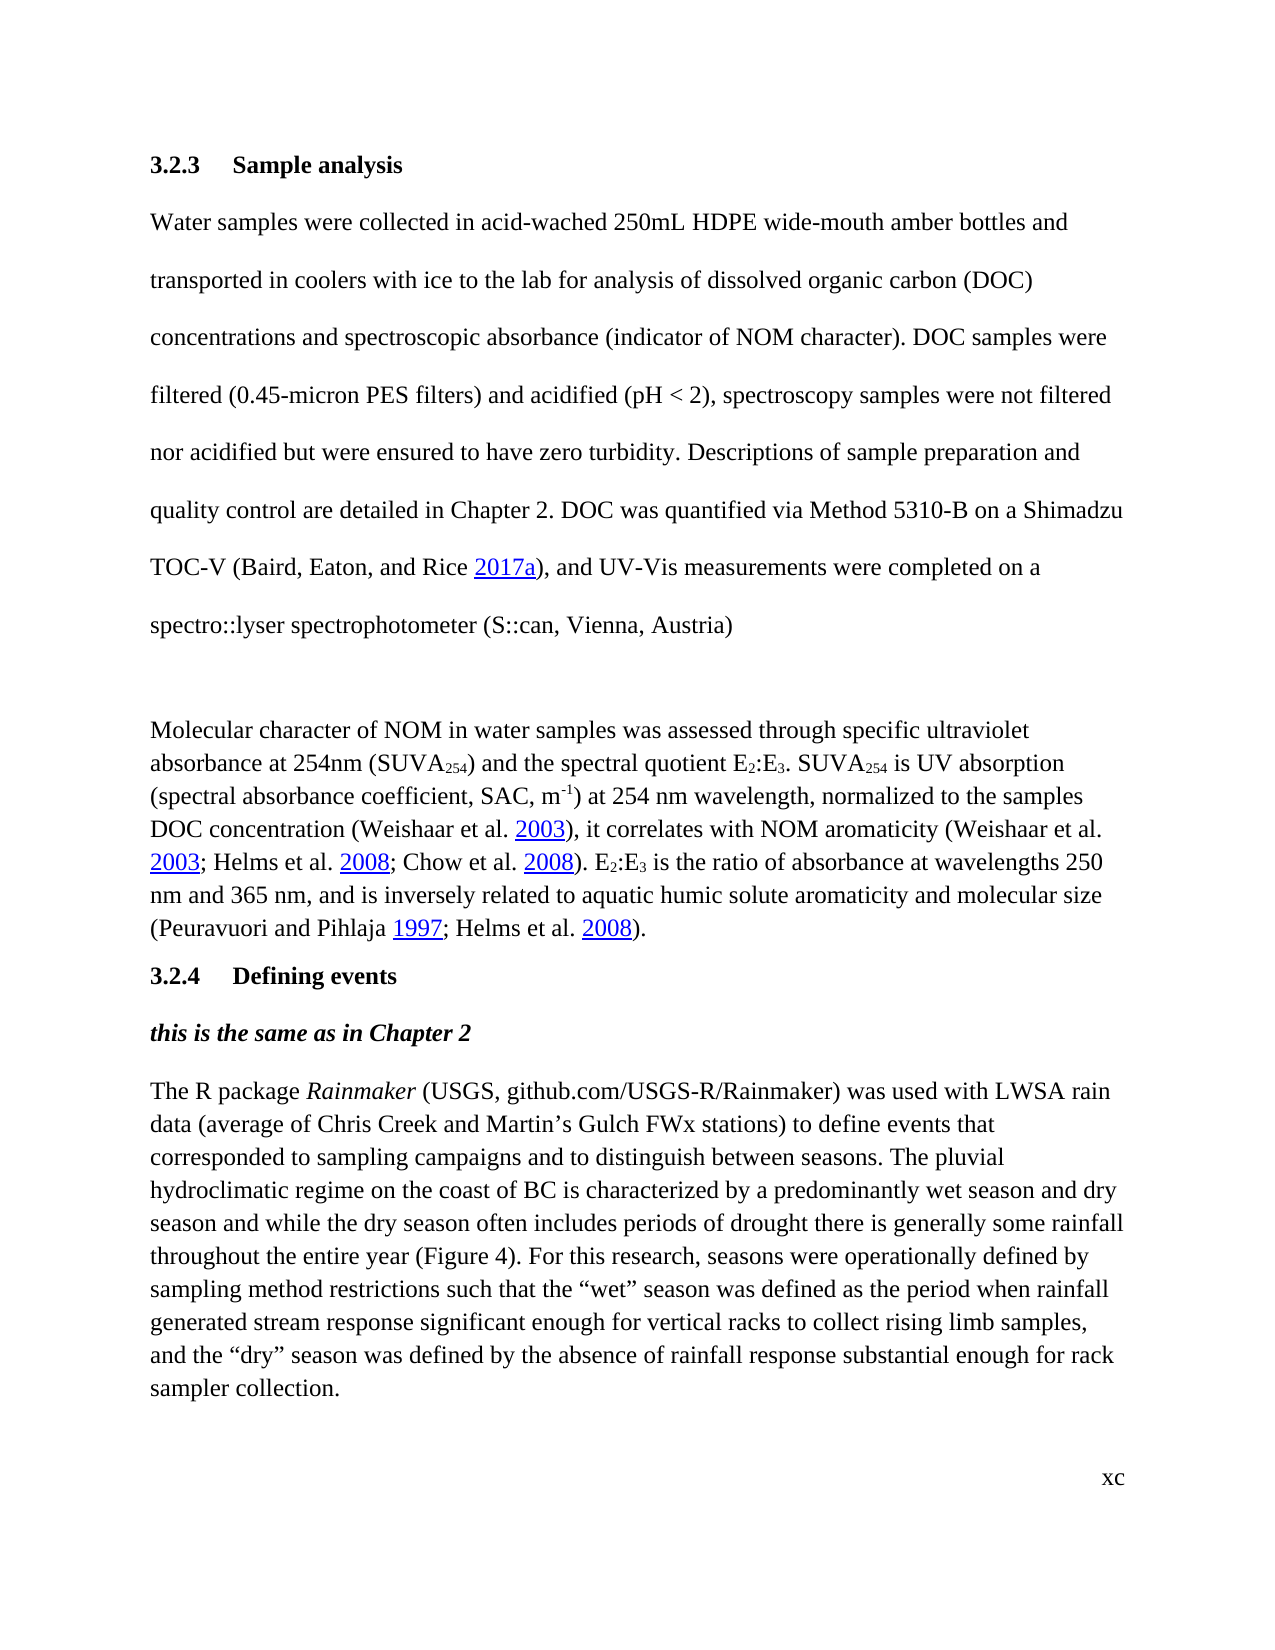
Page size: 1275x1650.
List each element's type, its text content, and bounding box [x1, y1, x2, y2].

subtitle Sample analysis [150, 150, 1125, 179]
text The R package Rainmaker (USGS, github.com/USGS-R/Rainmaker) was used with LWSA rain data (average of Chris Creek and Martin’s Gulch FWx stations) to define events that corresponded to sampling campaigns and to distinguish between seasons. The pluvial hydroclimatic regime on the coast of BC is characterized by a predominantly wet season and dry season and while the dry season often includes periods of drought there is generally some rainfall throughout the entire year (Figure 4). For this research, seasons were operationally defined by sampling method restrictions such that the “wet” season was defined as the period when rainfall generated stream response significant enough for vertical racks to collect rising limb samples, and the “dry” season was defined by the absence of rainfall response substantial enough for rack sampler collection. [150, 1076, 1125, 1402]
text Molecular character of NOM in water samples was assessed through specific ultraviolet absorbance at 254nm (SUVA254) and the spectral quotient E2:E3. SUVA254 is UV absorption (spectral absorbance coefficient, SAC, m-1) at 254 nm wavelength, normalized to the samples DOC concentration (Weishaar et al. 2003), it correlates with NOM aromaticity (Weishaar et al. 2003; Helms et al. 2008; Chow et al. 2008). E2:E3 is the ratio of absorbance at wavelengths 250 nm and 365 nm, and is inversely related to aquatic humic solute aromaticity and molecular size (Peuravuori and Pihlaja 1997; Helms et al. 2008). [150, 715, 1125, 942]
subtitle Defining events [150, 961, 1125, 989]
